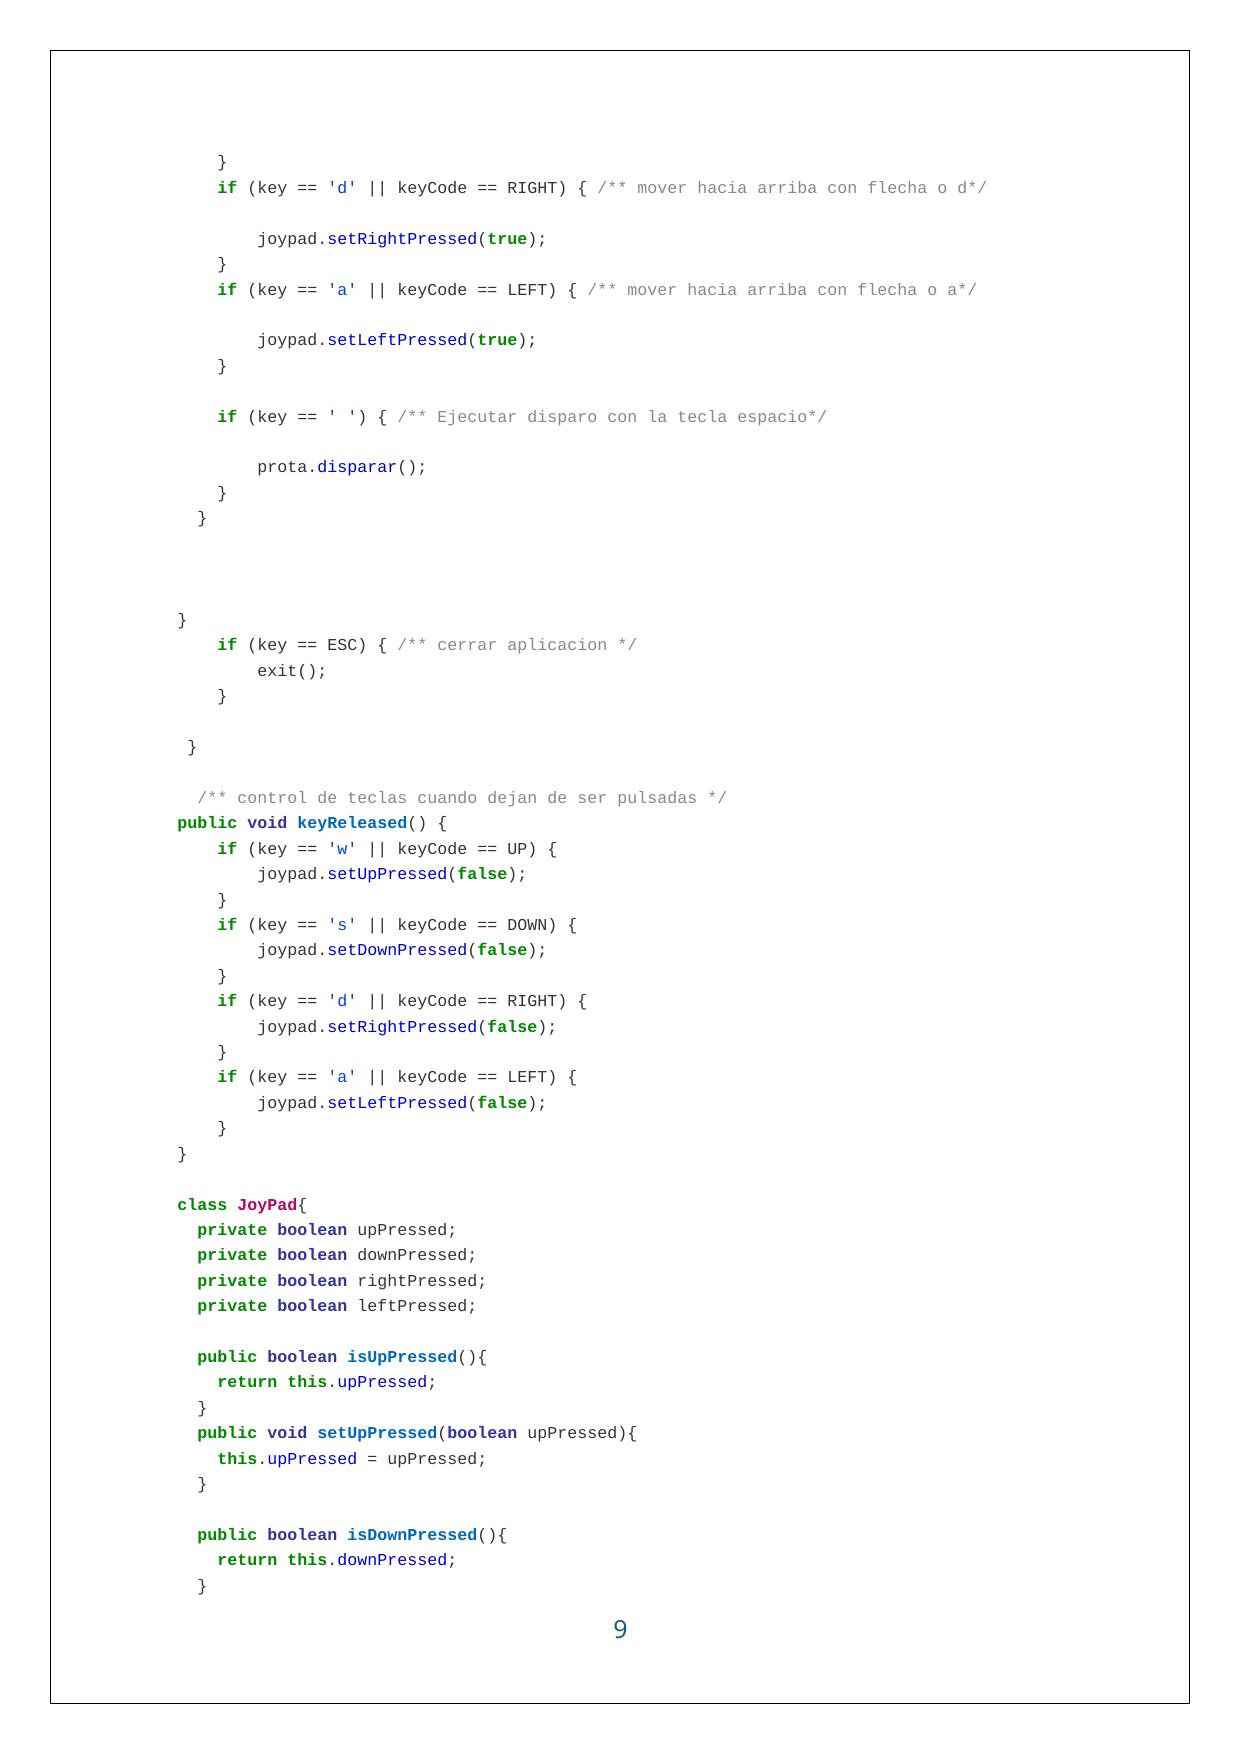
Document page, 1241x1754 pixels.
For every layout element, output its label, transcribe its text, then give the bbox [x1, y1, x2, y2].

text } [177, 249, 1063, 274]
text private boolean leftPressed; [177, 1291, 1063, 1317]
text if (key == 'd' || keyCode == RIGHT) { /** mover hacia arriba con flecha o d*/ [177, 173, 1063, 198]
text } [177, 1037, 1063, 1062]
text } [177, 1113, 1063, 1139]
text exit(); [177, 656, 1063, 681]
text if (key == ' ') { /** Ejecutar disparo con la tecla espacio*/ [177, 402, 1063, 427]
text public boolean isDownPressed(){ [177, 1520, 1063, 1545]
text } [177, 884, 1063, 910]
text } [177, 503, 1063, 529]
text private boolean upPressed; [177, 1215, 1063, 1240]
text } [177, 351, 1063, 376]
text public boolean isUpPressed(){ [177, 1342, 1063, 1367]
text } [177, 1571, 1063, 1596]
text joypad.setUpPressed(false); [177, 859, 1063, 884]
text joypad.setRightPressed(false); [177, 1012, 1063, 1037]
text } [177, 605, 1063, 630]
text } [177, 147, 1063, 173]
text public void keyReleased() { [177, 808, 1063, 834]
text } [177, 1139, 1063, 1164]
text joypad.setRightPressed(true); [177, 224, 1063, 249]
text joypad.setDownPressed(false); [177, 935, 1063, 961]
text joypad.setLeftPressed(false); [177, 1088, 1063, 1113]
text } [177, 1469, 1063, 1494]
text if (key == 's' || keyCode == DOWN) { [177, 910, 1063, 935]
text joypad.setLeftPressed(true); [177, 325, 1063, 351]
text if (key == 'd' || keyCode == RIGHT) { [177, 986, 1063, 1012]
text } [177, 681, 1063, 707]
text } [177, 961, 1063, 986]
text class JoyPad{ [177, 1189, 1063, 1215]
text } [177, 732, 1063, 757]
text if (key == 'a' || keyCode == LEFT) { /** mover hacia arriba con flecha o a*/ [177, 274, 1063, 300]
text if (key == 'w' || keyCode == UP) { [177, 834, 1063, 859]
text this.upPressed = upPressed; [177, 1444, 1063, 1469]
text return this.upPressed; [177, 1367, 1063, 1393]
text } [177, 1393, 1063, 1418]
text /** control de teclas cuando dejan de ser pulsadas */ [177, 783, 1063, 808]
text prota.disparar(); [177, 452, 1063, 478]
text public void setUpPressed(boolean upPressed){ [177, 1418, 1063, 1444]
text private boolean rightPressed; [177, 1266, 1063, 1291]
text if (key == ESC) { /** cerrar aplicacion */ [177, 630, 1063, 656]
text private boolean downPressed; [177, 1240, 1063, 1266]
text return this.downPressed; [177, 1545, 1063, 1571]
text if (key == 'a' || keyCode == LEFT) { [177, 1062, 1063, 1088]
text } [177, 478, 1063, 503]
